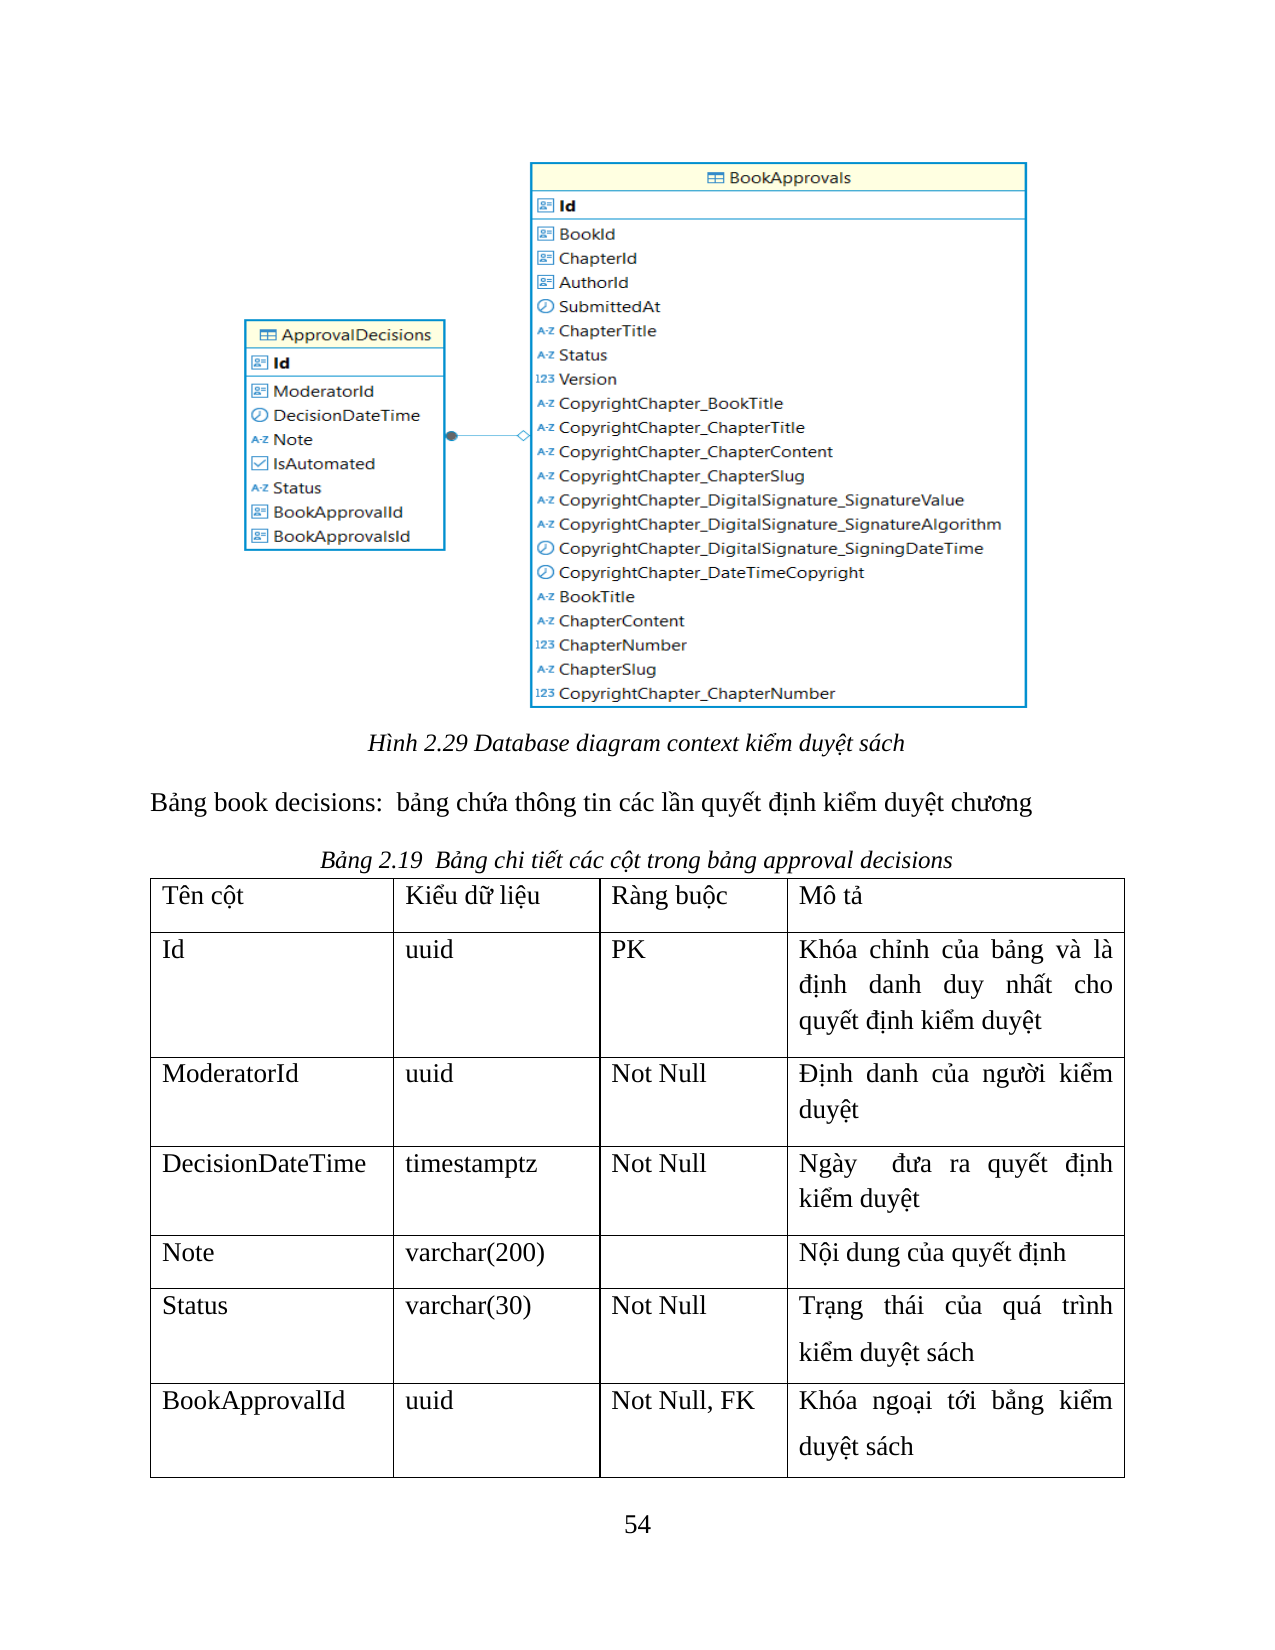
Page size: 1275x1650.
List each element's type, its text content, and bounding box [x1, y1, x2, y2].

text Bảng book decisions: bảng chứa thông tin các lần quyết định kiểm duyệt chương [150, 786, 1125, 817]
table_cell Khóa ngoại tới bẳng kiểm duyệt sách [788, 1384, 1124, 1477]
table_header Tên cột [151, 879, 393, 932]
table_cell DecisionDateTime [151, 1147, 393, 1235]
table_cell Not Null, FK [601, 1384, 787, 1477]
table_header Ràng buộc [601, 879, 787, 932]
table_cell Khóa chỉnh của bảng và là định danh duy nhất cho quyết định kiểm duyệt [788, 933, 1124, 1057]
table_cell ModeratorId [151, 1058, 393, 1146]
table_cell BookApprovalId [151, 1384, 393, 1477]
table_cell timestamptz [394, 1147, 599, 1235]
picture [243, 150, 1032, 713]
text Bảng 2.19 Bảng chi tiết các cột trong bảng approval decisions [150, 845, 1125, 874]
table_cell Not Null [601, 1147, 787, 1235]
table_cell Status [151, 1289, 393, 1383]
table_cell Định danh của người kiểm duyệt [788, 1058, 1124, 1146]
table_cell varchar(30) [394, 1289, 599, 1383]
text Hình 2.29 Database diagram context kiểm duyệt sách [150, 728, 1125, 757]
table_header Mô tả [788, 879, 1124, 932]
table_cell [601, 1236, 787, 1288]
table_cell Ngày đưa ra quyết định kiểm duyệt [788, 1147, 1124, 1235]
table_cell uuid [394, 1384, 599, 1477]
table_cell uuid [394, 1058, 599, 1146]
table_cell Not Null [601, 1058, 787, 1146]
table_cell Id [151, 933, 393, 1057]
table_cell uuid [394, 933, 599, 1057]
table_cell Nội dung của quyết định [788, 1236, 1124, 1288]
table_cell varchar(200) [394, 1236, 599, 1288]
table_header Kiểu dữ liệu [394, 879, 599, 932]
table_cell Note [151, 1236, 393, 1288]
table_cell Trạng thái của quá trình kiểm duyệt sách [788, 1289, 1124, 1383]
table_cell Not Null [601, 1289, 787, 1383]
table_cell PK [601, 933, 787, 1057]
